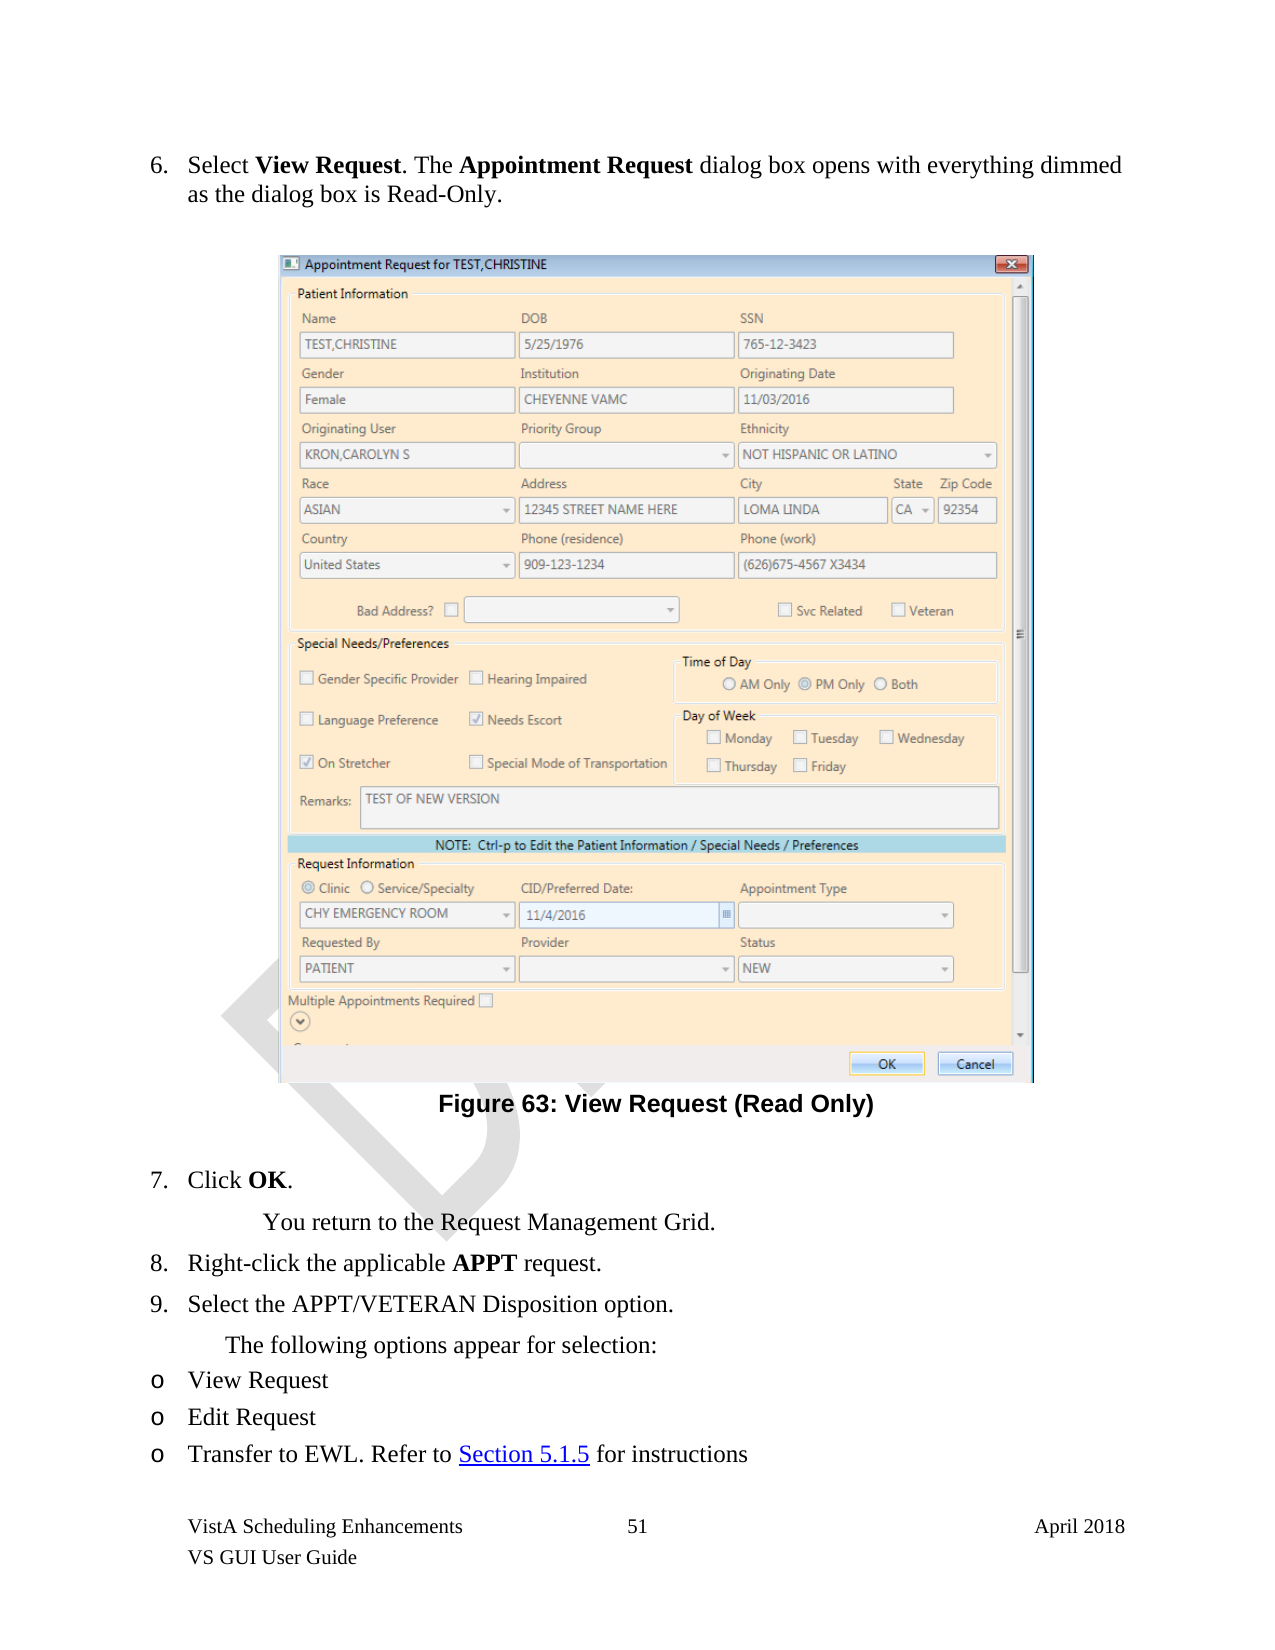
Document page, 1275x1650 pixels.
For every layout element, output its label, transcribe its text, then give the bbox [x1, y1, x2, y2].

text Click OK. [150, 1165, 1125, 1194]
text Edit Request [150, 1402, 1125, 1433]
text Select the APPT/VETERAN Disposition option. [150, 1289, 1125, 1318]
picture [278, 255, 1034, 1083]
text Transfer to EWL. Refer to Section 5.1.5 for instructions [150, 1439, 1125, 1470]
text Select View Request. The Appointment Request dialog box opens with everything dimmed as the dialog box is Read-Only. [150, 150, 1125, 207]
text You return to the Request Management Grid. [262, 1207, 1125, 1235]
text View Request [150, 1365, 1125, 1396]
text Figure 63: View Request (Read Only) [187, 1089, 1125, 1118]
text Right-click the applicable APPT request. [150, 1248, 1125, 1277]
text The following options appear for selection: [225, 1330, 1125, 1359]
